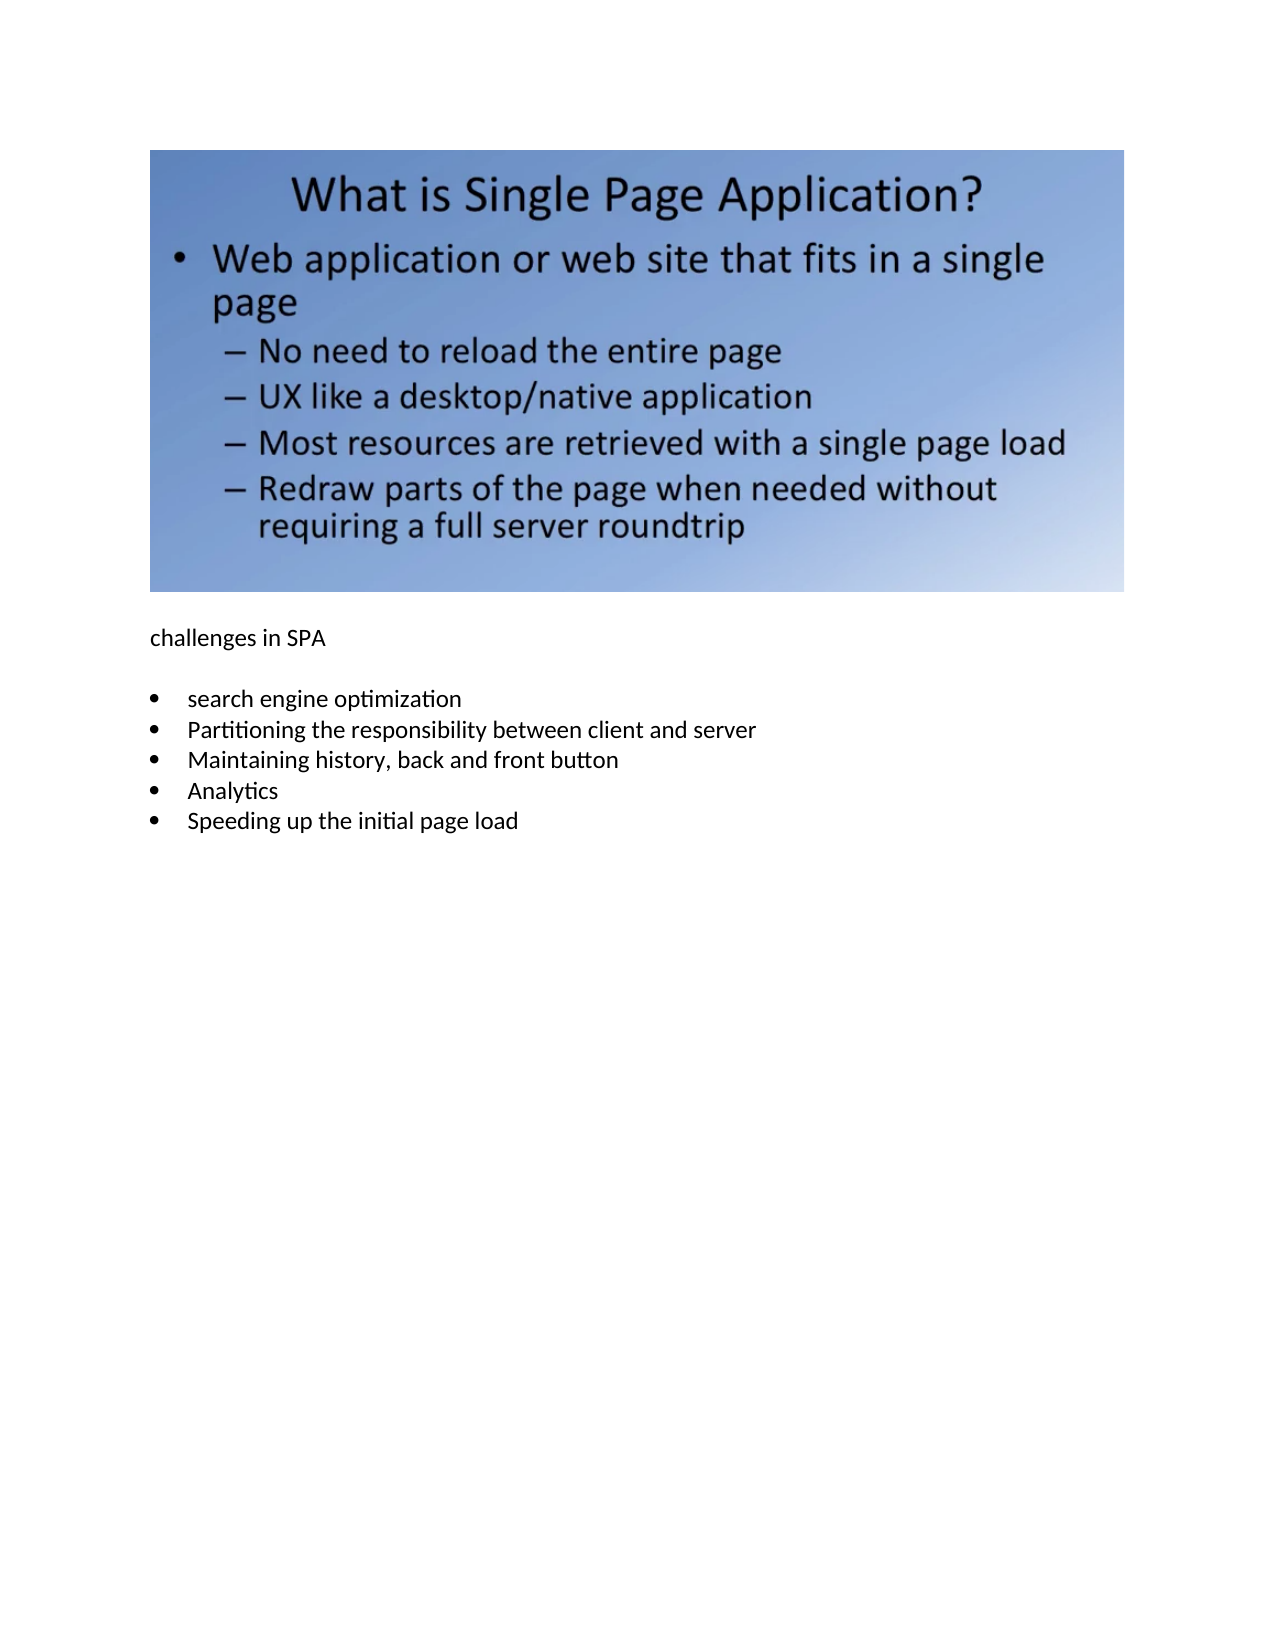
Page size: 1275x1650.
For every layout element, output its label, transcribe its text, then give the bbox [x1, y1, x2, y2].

text challenges in SPA [150, 622, 1125, 653]
picture [150, 150, 1125, 592]
list Partitioning the responsibility between client and server [150, 714, 1125, 744]
list Speeding up the initial page load [150, 805, 1125, 836]
list Analytics [150, 775, 1125, 805]
list Maintaining history, back and front button [150, 744, 1125, 775]
list search engine optimization [150, 683, 1125, 714]
